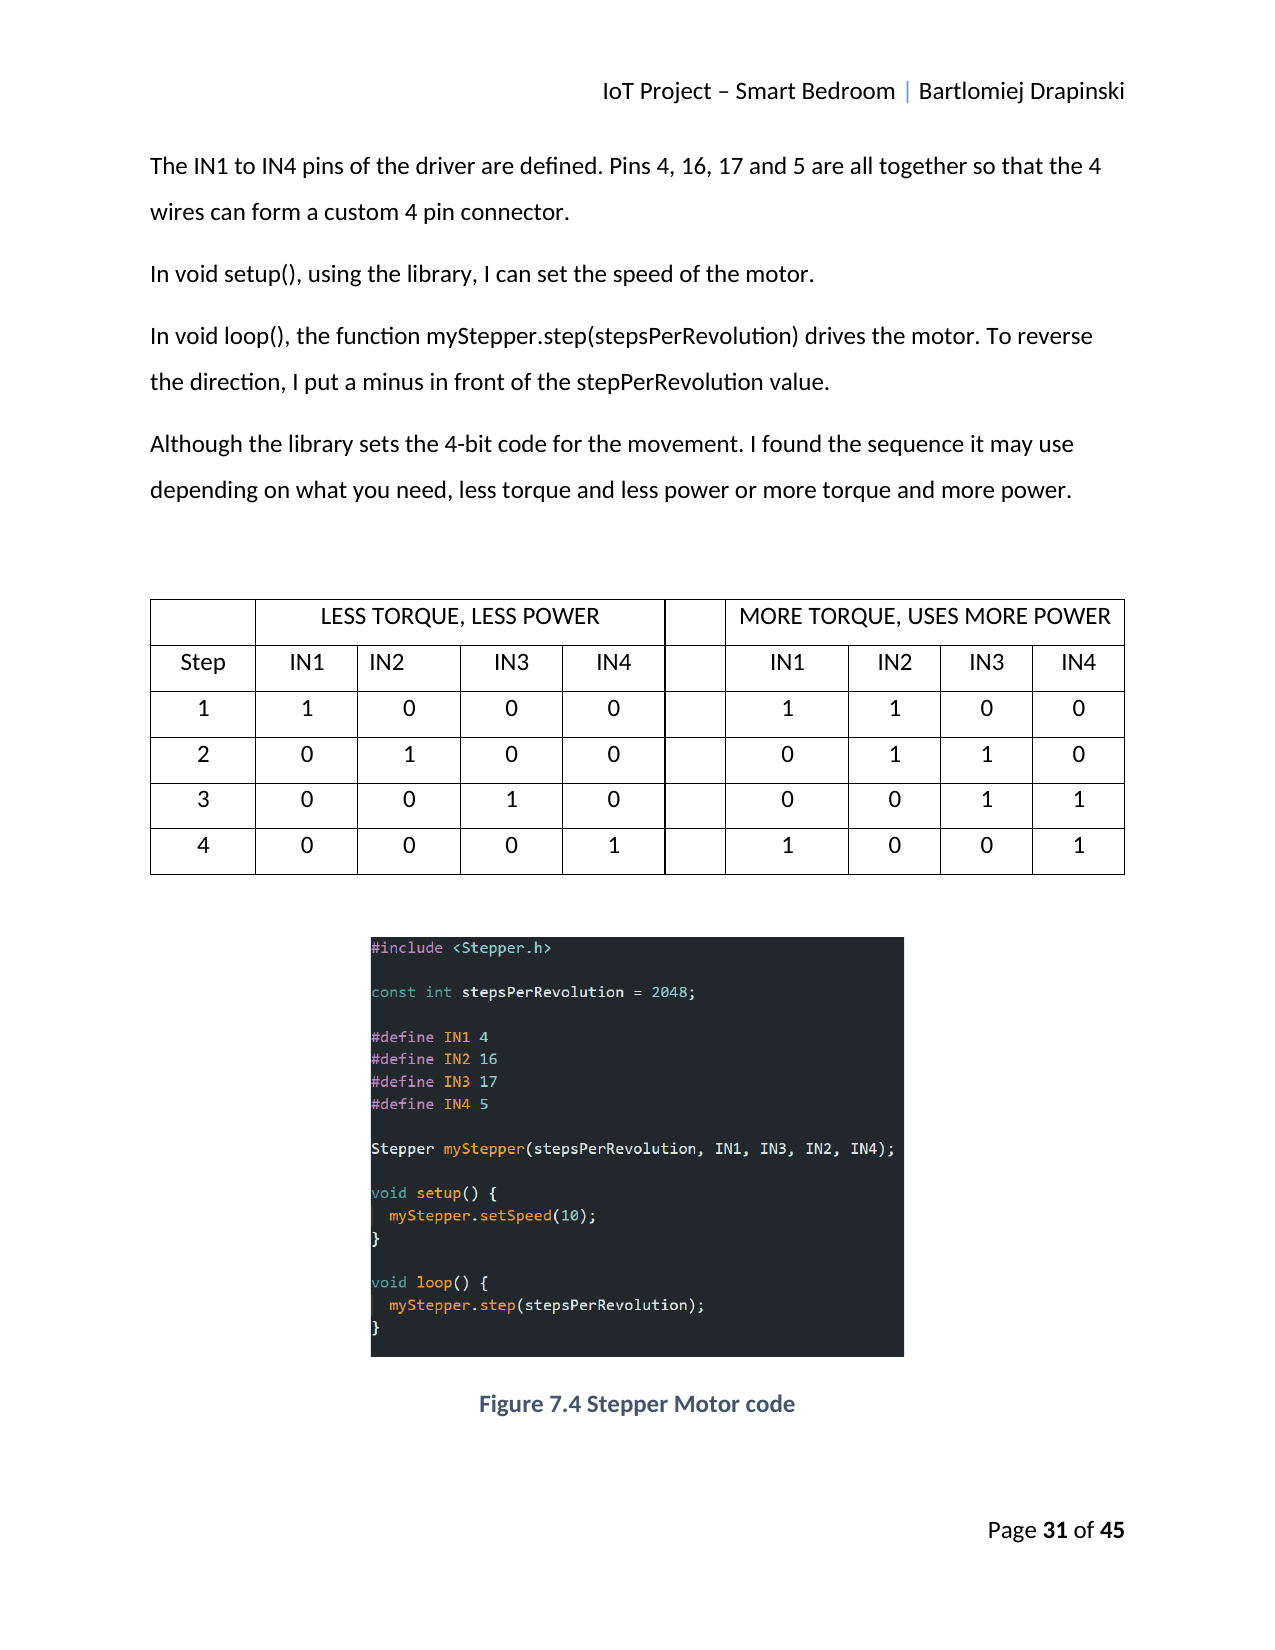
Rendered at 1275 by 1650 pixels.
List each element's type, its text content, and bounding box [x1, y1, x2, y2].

table_cell 0 [563, 784, 664, 828]
table_cell 0 [256, 784, 357, 828]
text In void loop(), the function myStepper.step(stepsPerRevolution) drives the motor. To reverse the direction, I put a minus in front of the stepPerRevolution value. [150, 321, 1125, 397]
table_header LESS TORQUE, LESS POWER [256, 600, 664, 645]
table_cell 1 [941, 738, 1032, 782]
text The IN1 to IN4 pins of the driver are defined. Pins 4, 16, 17 and 5 are all together so that the 4 wires can form a custom 4 pin connector. [150, 150, 1125, 226]
table_cell [666, 784, 725, 828]
table_cell IN4 [1033, 646, 1124, 691]
table_cell IN4 [563, 646, 664, 691]
table_cell 0 [1033, 738, 1124, 782]
table_cell 1 [563, 829, 664, 874]
table_cell 0 [358, 829, 460, 874]
table_cell [666, 646, 725, 691]
table_cell 0 [461, 829, 562, 874]
table_cell IN2 [849, 646, 940, 691]
table_cell 1 [849, 692, 940, 737]
table_cell 1 [726, 829, 848, 874]
table_cell 1 [358, 738, 460, 782]
table_cell 1 [151, 692, 255, 737]
table_cell 0 [358, 692, 460, 737]
table_cell 1 [941, 784, 1032, 828]
table_cell Step [151, 646, 255, 691]
table_cell [666, 738, 725, 782]
table_cell 0 [358, 784, 460, 828]
text Although the library sets the 4-bit code for the movement. I found the sequence it may use depending on what you need, less torque and less power or more torque and more power. [150, 429, 1125, 505]
table_cell [666, 692, 725, 737]
table_cell 0 [1033, 692, 1124, 737]
table_cell 0 [726, 784, 848, 828]
table_cell 0 [849, 784, 940, 828]
table_cell 1 [1033, 829, 1124, 874]
table_cell 3 [151, 784, 255, 828]
table_cell IN3 [941, 646, 1032, 691]
table_cell 0 [941, 829, 1032, 874]
table_cell 1 [849, 738, 940, 782]
table_cell 1 [1033, 784, 1124, 828]
table_cell 0 [563, 692, 664, 737]
table_cell IN1 [256, 646, 357, 691]
picture [370, 937, 905, 1357]
table_cell 0 [563, 738, 664, 782]
table_cell [666, 829, 725, 874]
table_cell 1 [726, 692, 848, 737]
text In void setup(), using the library, I can set the speed of the motor. [150, 258, 1125, 289]
table_cell 0 [726, 738, 848, 782]
table_cell IN1 [726, 646, 848, 691]
table_cell 0 [256, 738, 357, 782]
table_cell 0 [941, 692, 1032, 737]
table_header [666, 600, 725, 645]
table_cell 1 [461, 784, 562, 828]
table_cell 4 [151, 829, 255, 874]
table_cell 0 [461, 738, 562, 782]
table_cell 2 [151, 738, 255, 782]
table_cell 1 [256, 692, 357, 737]
table_cell 0 [461, 692, 562, 737]
table_cell IN3 [461, 646, 562, 691]
text Figure 7.4 Stepper Motor code [150, 1388, 1125, 1419]
table_header [151, 600, 255, 645]
table_cell 0 [849, 829, 940, 874]
table_cell IN2 [358, 646, 460, 691]
table_cell 0 [256, 829, 357, 874]
table_header MORE TORQUE, USES MORE POWER [726, 600, 1124, 645]
